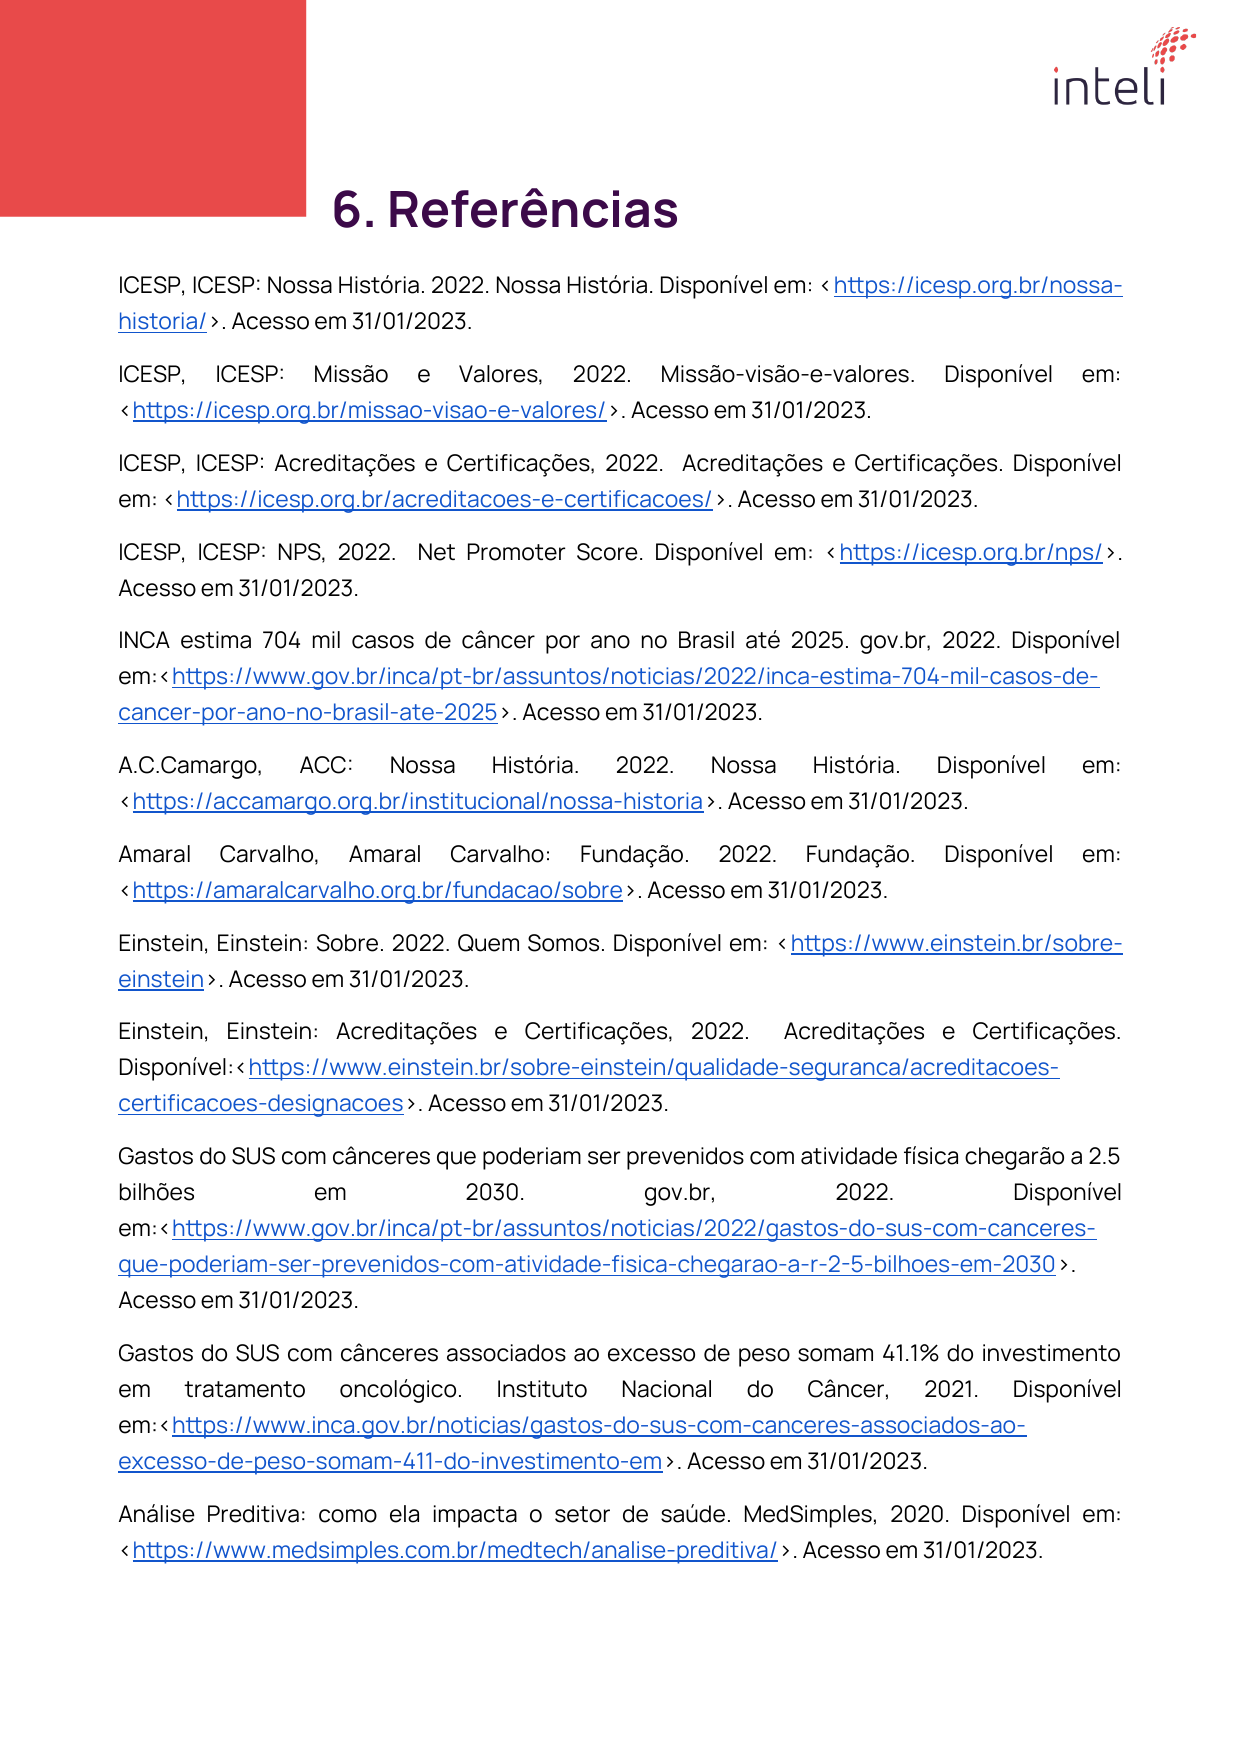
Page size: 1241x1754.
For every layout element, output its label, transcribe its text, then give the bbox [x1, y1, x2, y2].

subtitle 6. Referências [118, 174, 1123, 242]
text A.C.Camargo, ACC: Nossa História. 2022. Nossa História. Disponível em: <https://accamargo.org.br/institucional/nossa-historia>. Acesso em 31/01/2023. [118, 749, 1123, 816]
picture [0, 0, 307, 217]
text Einstein, Einstein: Acreditações e Certificações, 2022. Acreditações e Certificações. Disponível:<https://www.einstein.br/sobre-einstein/qualidade-seguranca/acreditacoes-certificacoes-designacoes>. Acesso em 31/01/2023. [118, 1015, 1123, 1119]
text Einstein, Einstein: Sobre. 2022. Quem Somos. Disponível em: <https://www.einstein.br/sobre-einstein>. Acesso em 31/01/2023. [118, 926, 1123, 994]
text Gastos do SUS com cânceres que poderiam ser prevenidos com atividade física chegarão a 2.5 bilhões em 2030. gov.br, 2022. Disponível em:<https://www.gov.br/inca/pt-br/assuntos/noticias/2022/gastos-do-sus-com-canceres-que-poderiam-ser-prevenidos-com-atividade-fisica-chegarao-a-r-2-5-bilhoes-em-2030>. Acesso em 31/01/2023. [118, 1140, 1123, 1316]
text Gastos do SUS com cânceres associados ao excesso de peso somam 41.1% do investimento em tratamento oncológico. Instituto Nacional do Câncer, 2021. Disponível em:<https://www.inca.gov.br/noticias/gastos-do-sus-com-canceres-associados-ao-excesso-de-peso-somam-411-do-investimento-em>. Acesso em 31/01/2023. [118, 1337, 1123, 1476]
text Amaral Carvalho, Amaral Carvalho: Fundação. 2022. Fundação. Disponível em: <https://amaralcarvalho.org.br/fundacao/sobre>. Acesso em 31/01/2023. [118, 838, 1123, 905]
text ICESP, ICESP: NPS, 2022. Net Promoter Score. Disponível em: <https://icesp.org.br/nps/>. Acesso em 31/01/2023. [118, 535, 1123, 603]
text ICESP, ICESP: Missão e Valores, 2022. Missão-visão-e-valores. Disponível em: <https://icesp.org.br/missao-visao-e-valores/>. Acesso em 31/01/2023. [118, 358, 1123, 425]
text ICESP, ICESP: Nossa História. 2022. Nossa História. Disponível em: <https://icesp.org.br/nossa-historia/>. Acesso em 31/01/2023. [118, 269, 1123, 337]
picture [1054, 27, 1197, 105]
text Análise Preditiva: como ela impacta o setor de saúde. MedSimples, 2020. Disponível em: <https://www.medsimples.com.br/medtech/analise-preditiva/>. Acesso em 31/01/2023. [118, 1498, 1123, 1565]
text ICESP, ICESP: Acreditações e Certificações, 2022. Acreditações e Certificações. Disponível em: <https://icesp.org.br/acreditacoes-e-certificacoes/>. Acesso em 31/01/2023. [118, 447, 1123, 514]
text INCA estima 704 mil casos de câncer por ano no Brasil até 2025. gov.br, 2022. Disponível em:<https://www.gov.br/inca/pt-br/assuntos/noticias/2022/inca-estima-704-mil-casos-de-cancer-por-ano-no-brasil-ate-2025>. Acesso em 31/01/2023. [118, 624, 1123, 728]
